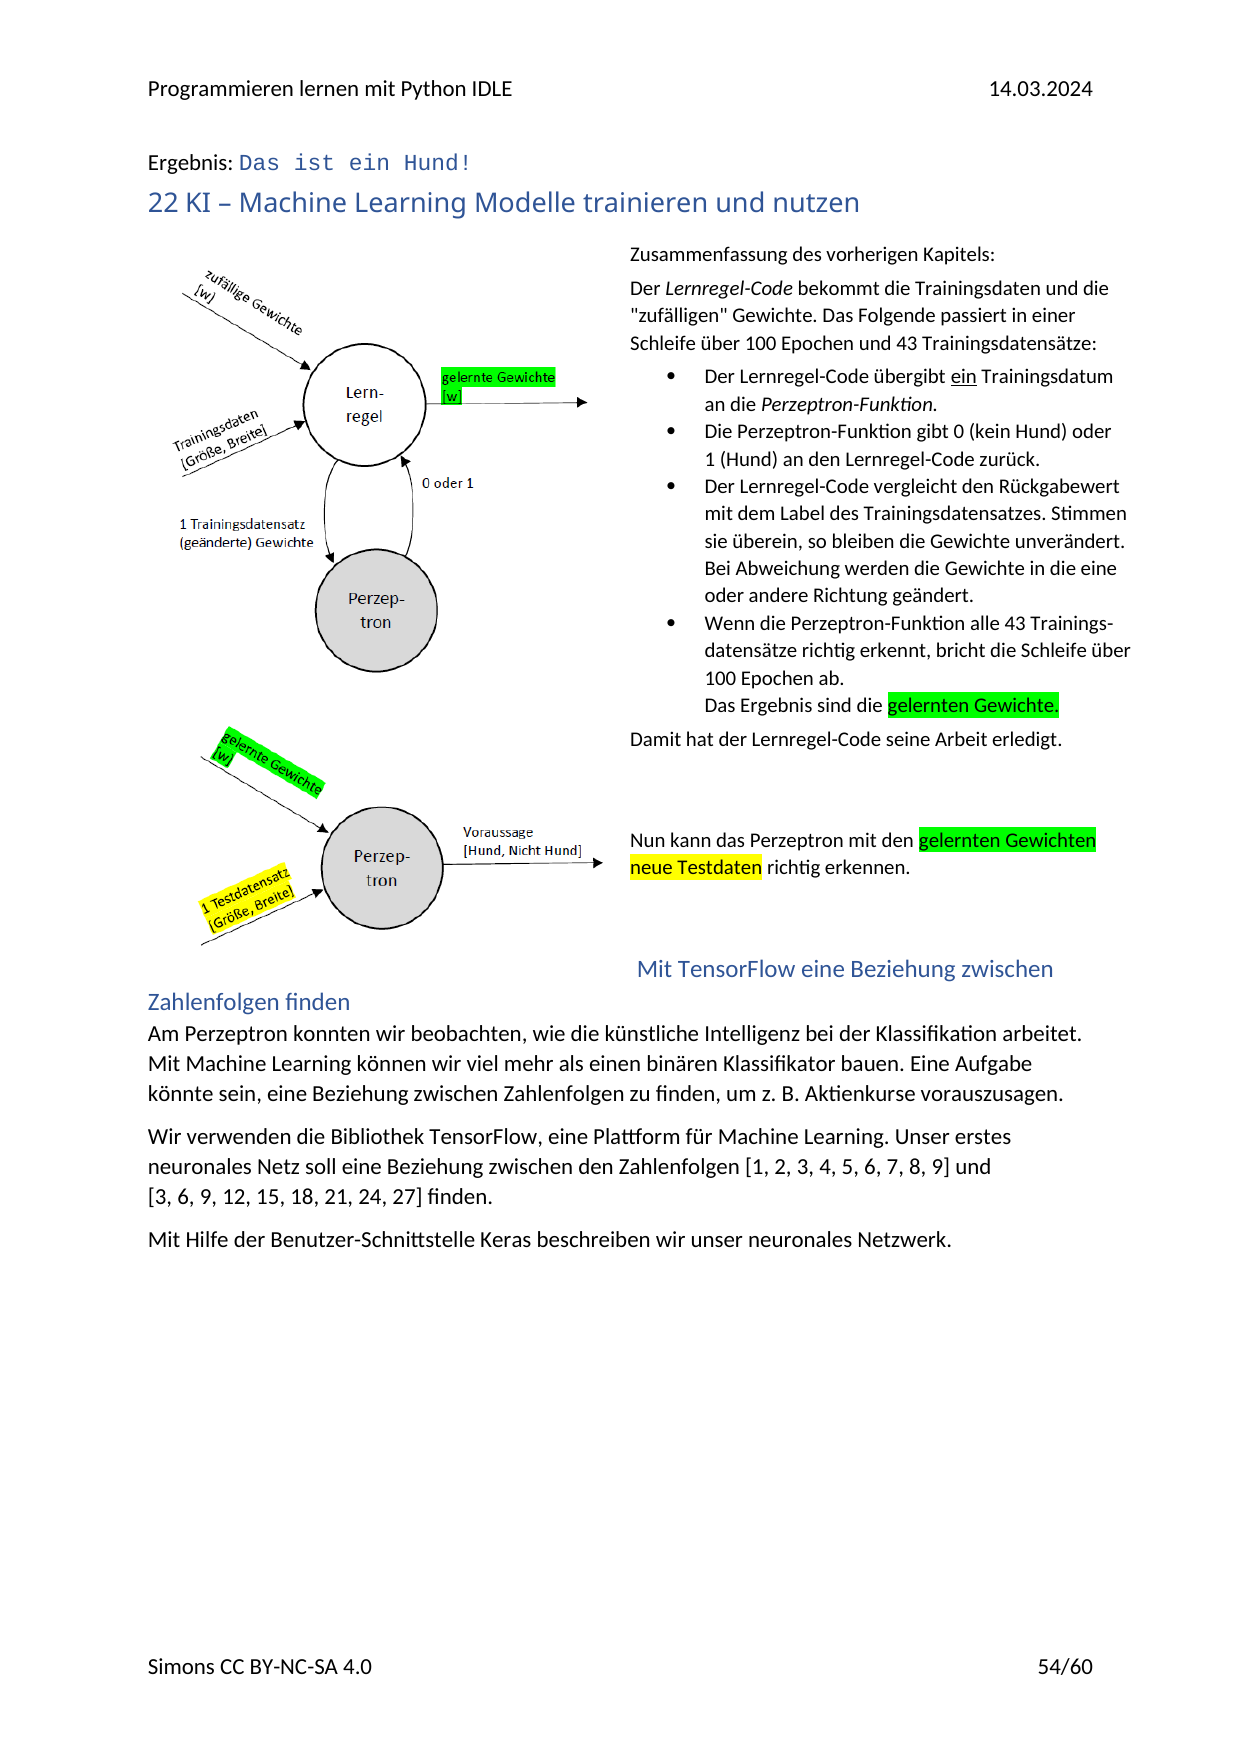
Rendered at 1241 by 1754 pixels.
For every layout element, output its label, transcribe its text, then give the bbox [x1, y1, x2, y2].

text Mit Hilfe der Benutzer-Schnittstelle Keras beschreiben wir unser neuronales Netzwerk. [148, 1225, 1092, 1253]
text Wir verwenden die Bibliothek TensorFlow, eine Plattform für Machine Learning. Unser erstes neuronales Netz soll eine Beziehung zwischen den Zahlenfolgen [1, 2, 3, 4, 5, 6, 7, 8, 9] und [3, 6, 9, 12, 15, 18, 21, 24, 27] finden. [148, 1122, 1092, 1210]
text Am Perzeptron konnten wir beobachten, wie die künstliche Intelligenz bei der Klassifikation arbeitet. Mit Machine Learning können wir viel mehr als einen binären Klassifikator bauen. Eine Aufgabe könnte sein, eine Beziehung zwischen Zahlenfolgen zu finden, um z. B. Aktienkurse vorauszusagen. [148, 1019, 1092, 1107]
picture [187, 713, 618, 964]
text Ergebnis: Das ist ein Hund! [148, 148, 1092, 177]
subtitle KI – Machine Learning Modelle trainieren und nutzen [148, 183, 1092, 220]
picture [151, 253, 603, 689]
text Mit TensorFlow eine Beziehung zwischen Zahlenfolgen finden [148, 781, 1092, 1016]
